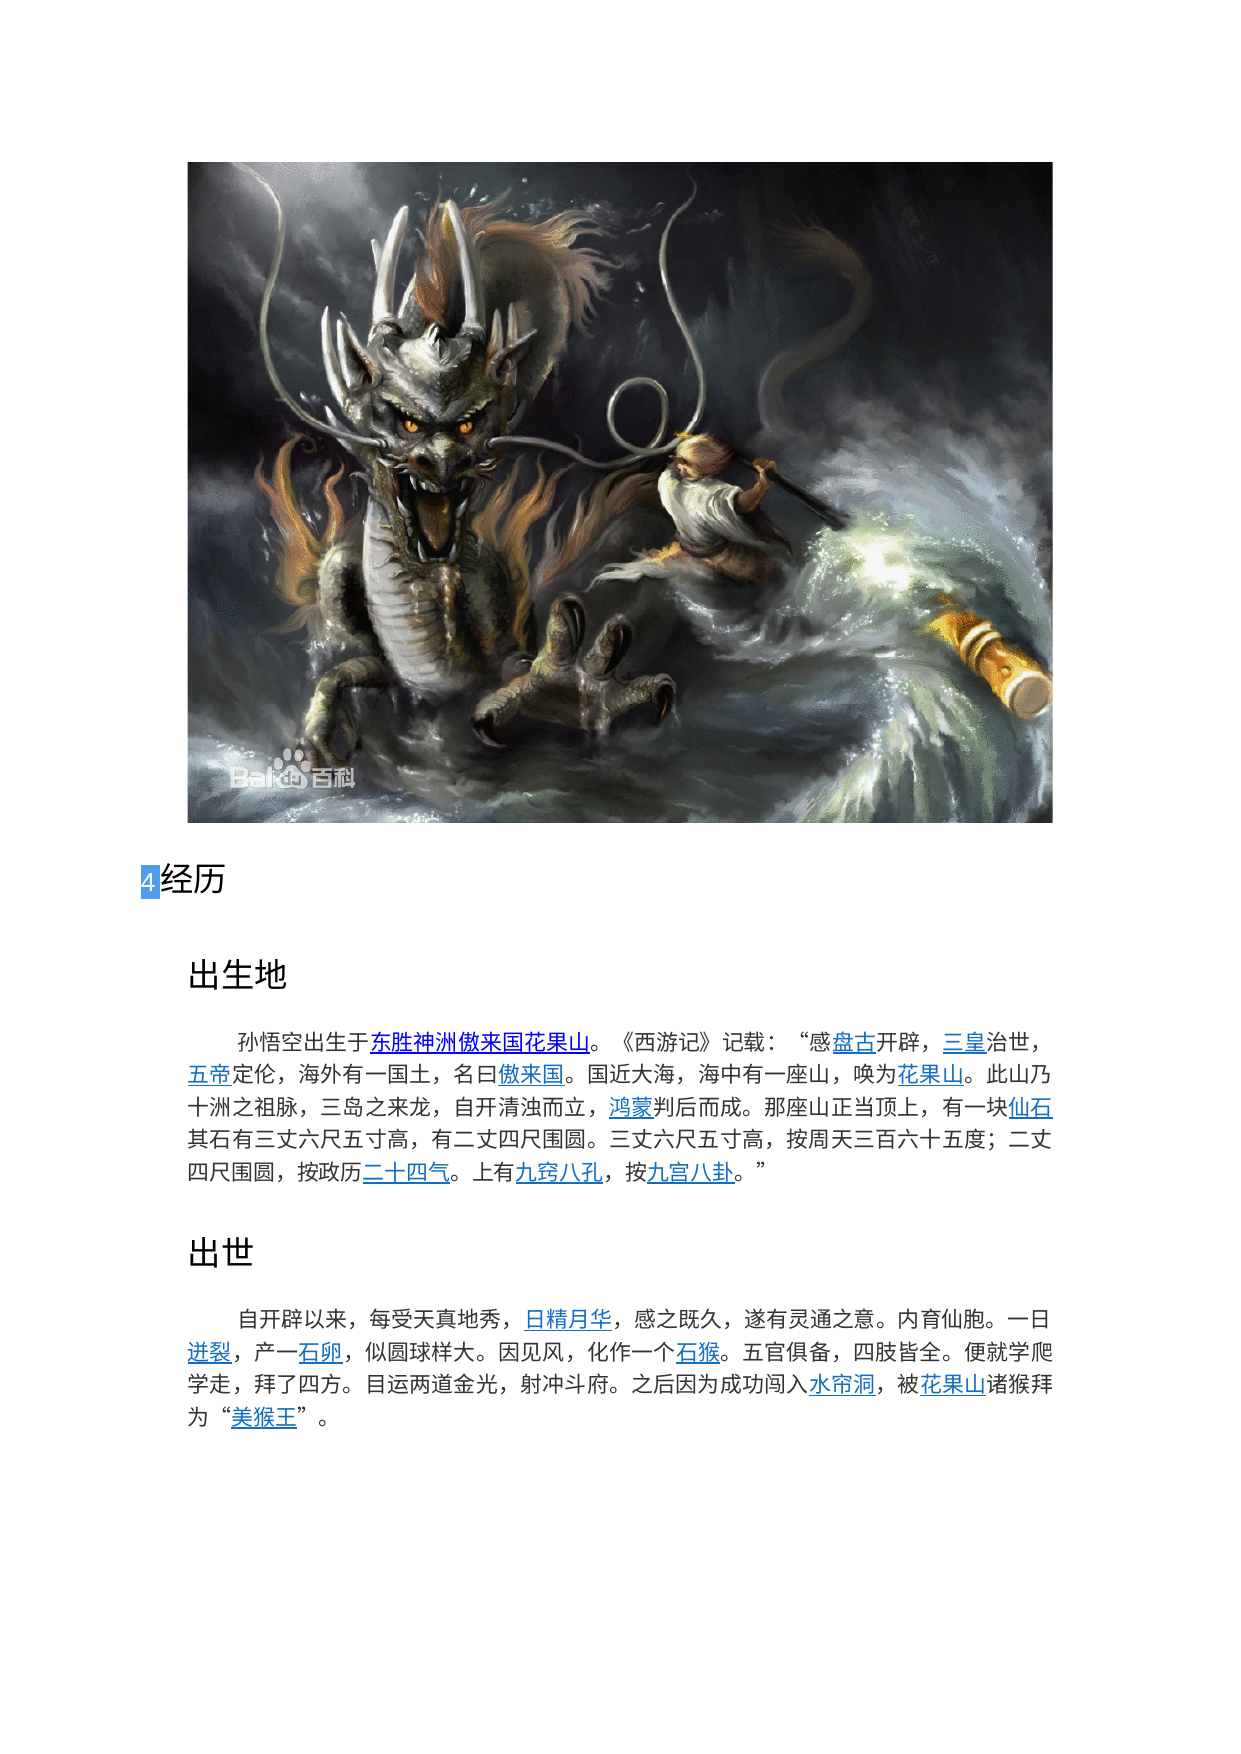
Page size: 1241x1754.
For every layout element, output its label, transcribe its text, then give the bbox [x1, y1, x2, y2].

picture [187, 162, 1053, 823]
subtitle 出世 [187, 1218, 1053, 1283]
subtitle 出生地 [187, 941, 1053, 1006]
subtitle 4经历 [141, 844, 1053, 909]
text 孙悟空出生于东胜神洲傲来国花果山。《西游记》记载：“感盘古开辟，三皇治世，五帝定伦，海外有一国土，名曰傲来国。国近大海，海中有一座山，唤为花果山。此山乃十洲之祖脉，三岛之来龙，自开清浊而立，鸿蒙判后而成。那座山正当顶上，有一块仙石。其石有三丈六尺五寸高，有二丈四尺围圆。三丈六尺五寸高，按周天三百六十五度；二丈四尺围圆，按政历二十四气。上有九窍八孔，按九宫八卦。” [187, 1024, 1053, 1187]
text 自开辟以来，每受天真地秀，日精月华，感之既久，遂有灵通之意。内育仙胞。一日迸裂，产一石卵，似圆球样大。因见风，化作一个石猴。五官俱备，四肢皆全。便就学爬学走，拜了四方。目运两道金光，射冲斗府。之后因为成功闯入水帘洞，被花果山诸猴拜为“美猴王”。 [187, 1302, 1053, 1432]
